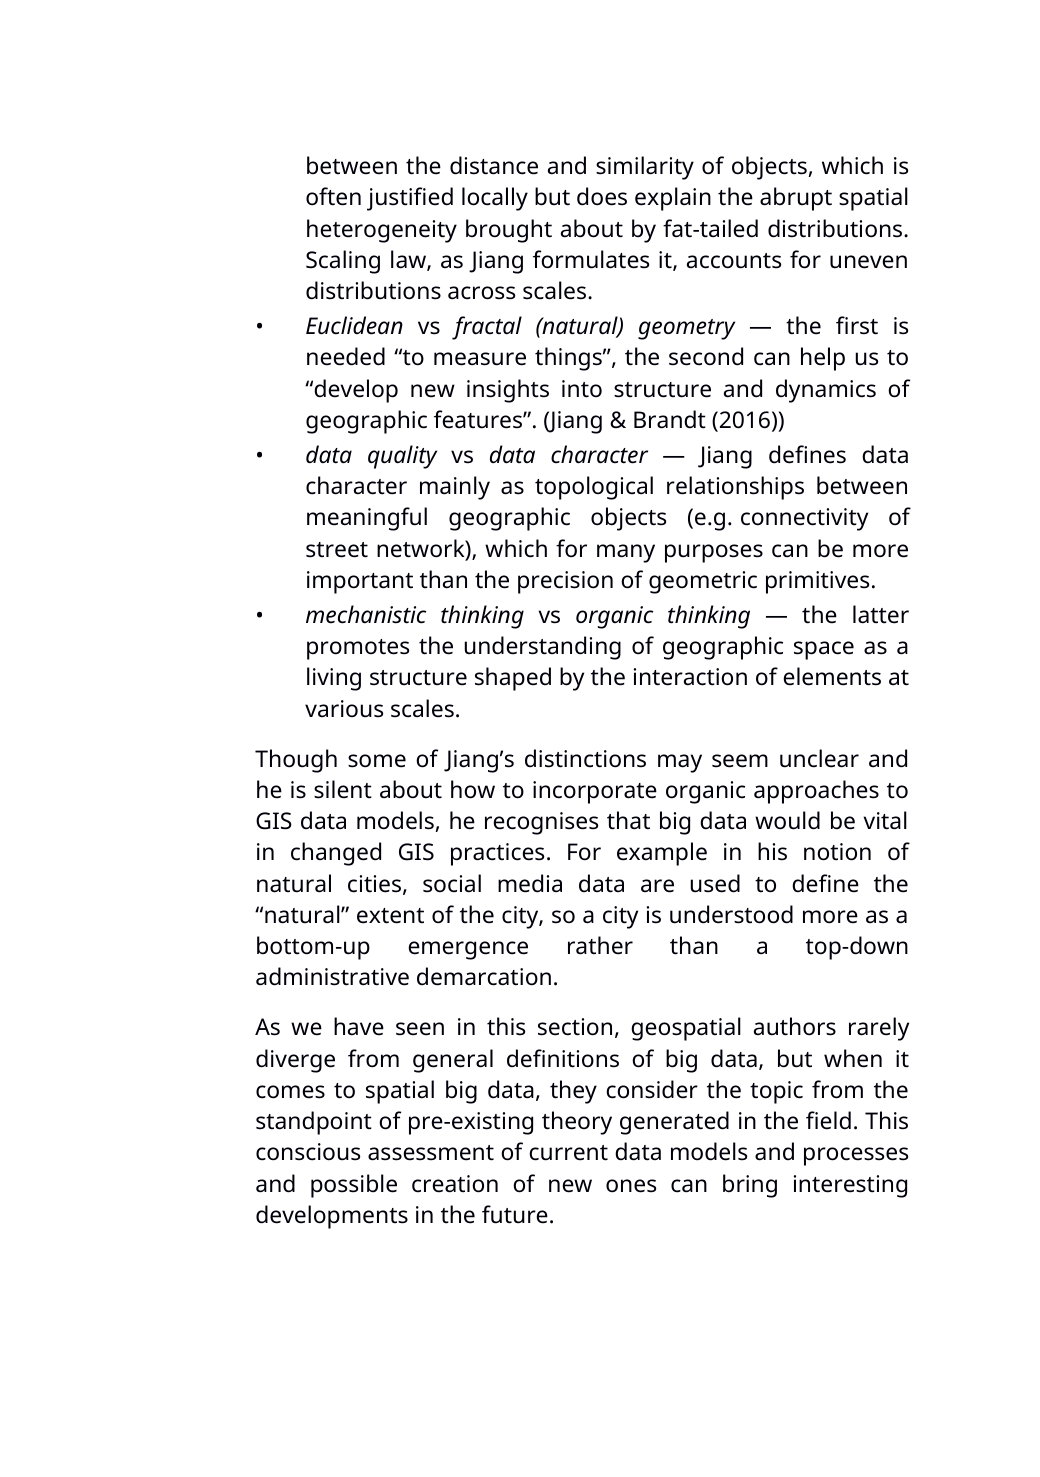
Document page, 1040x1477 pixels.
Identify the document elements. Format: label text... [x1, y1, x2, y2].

list data quality vs data character — Jiang defines data character mainly as topological relationships between meaningful geographic objects (e.g. connectivity of street network), which for many purposes can be more important than the precision of geometric primitives. [255, 439, 910, 595]
text Though some of Jiang’s distinctions may seem unclear and he is silent about how to incorporate organic approaches to GIS data models, he recognises that big data would be vital in changed GIS practices. For example in his notion of natural cities, social media data are used to define the “natural” extent of the city, so a city is understood more as a bottom-up emergence rather than a top-down administrative demarcation. [255, 742, 910, 992]
text As we have seen in this section, geospatial authors rarely diverge from general definitions of big data, but when it comes to spatial big data, they consider the topic from the standpoint of pre-existing theory generated in the field. This conscious assessment of current data models and processes and possible creation of new ones can bring interesting developments in the future. [255, 1011, 910, 1230]
list Euclidean vs fractal (natural) geometry — the first is needed “to measure things”, the second can help us to “develop new insights into structure and dynamics of geographic features”. (Jiang & Brandt (2016)) [255, 310, 910, 435]
list mechanistic thinking vs organic thinking — the latter promotes the understanding of geographic space as a living structure shaped by the interaction of elements at various scales. [255, 599, 910, 724]
list Tobler’s law vs scaling law — complementary concepts, where the first expects inverted proportionality between the distance and similarity of objects, which is often justified locally but does explain the abrupt spatial heterogeneity brought about by fat-tailed distributions. Scaling law, as Jiang formulates it, accounts for uneven distributions across scales. [255, 150, 910, 306]
